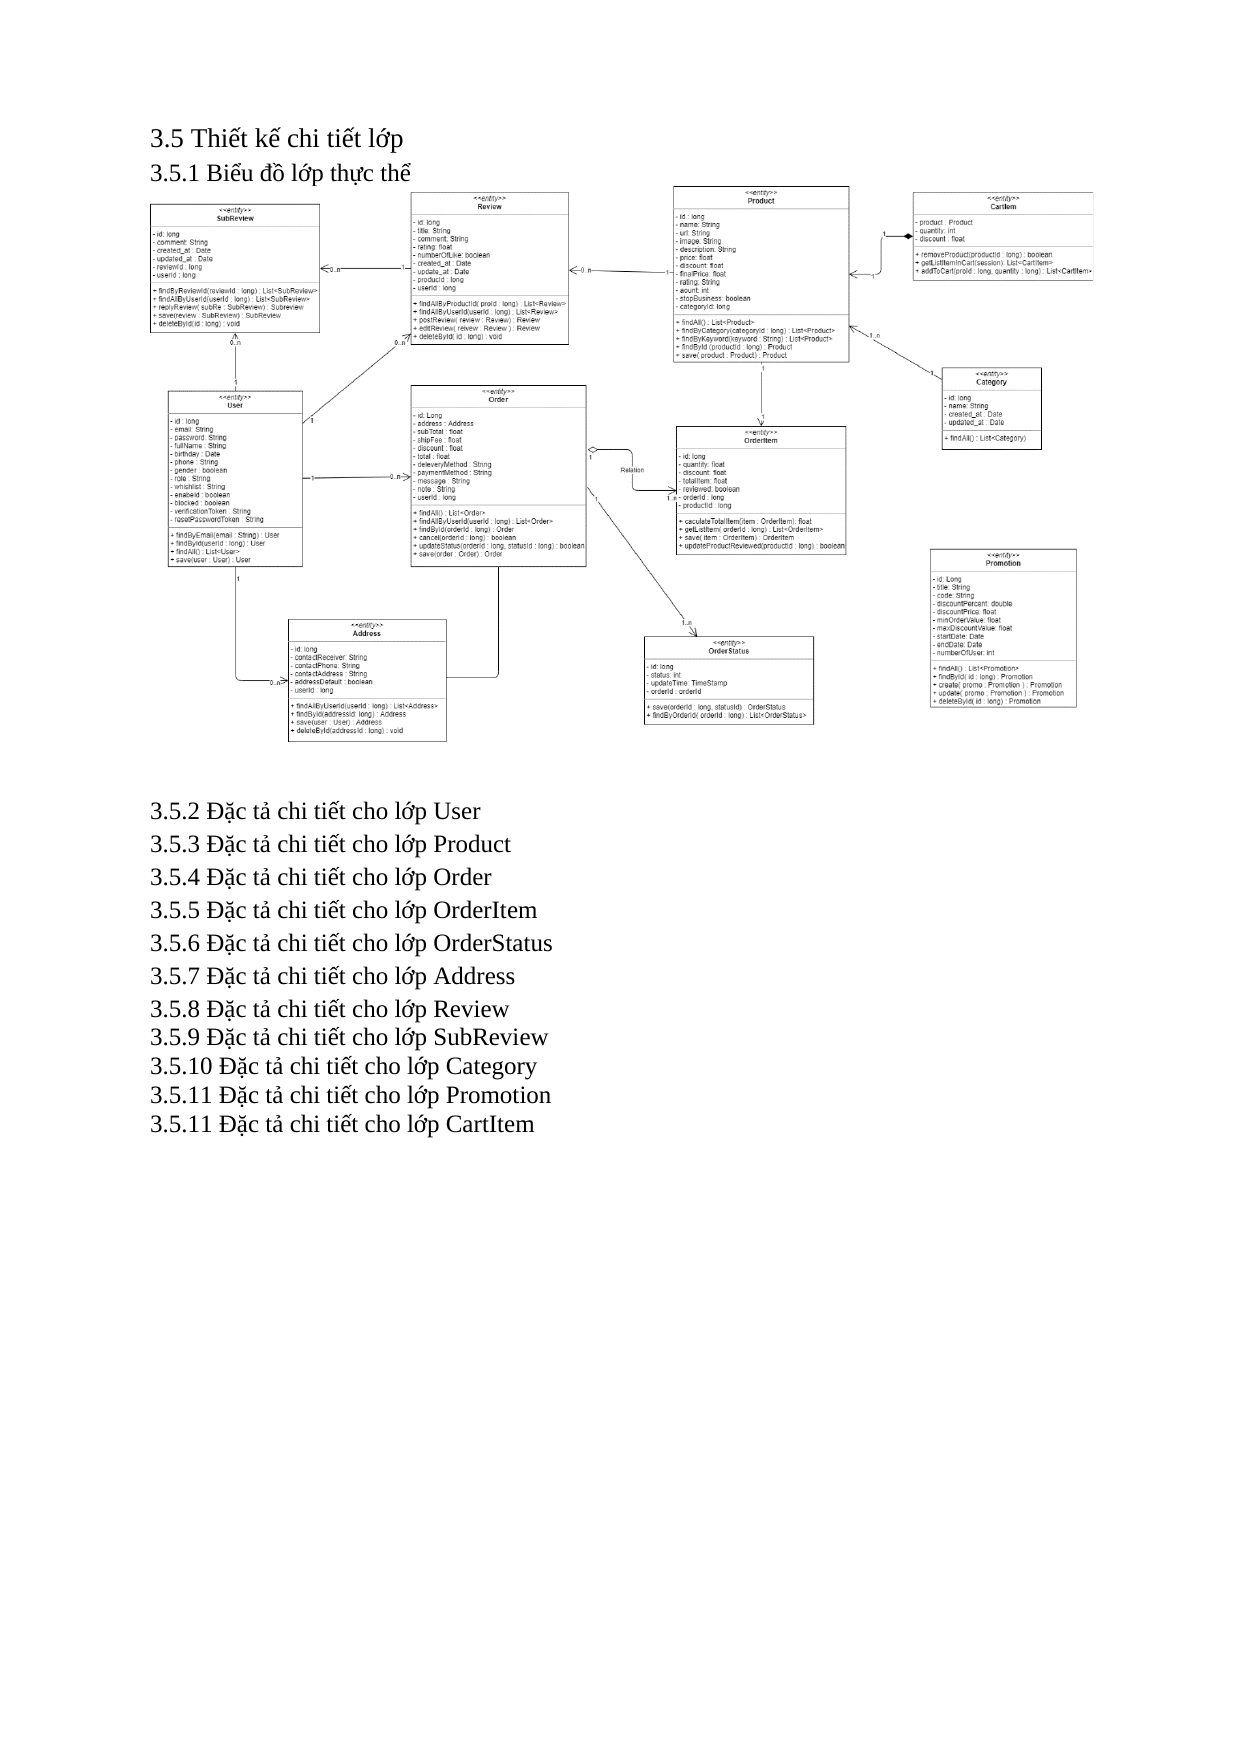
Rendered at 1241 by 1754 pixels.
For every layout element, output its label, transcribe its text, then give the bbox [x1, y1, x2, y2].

subtitle 3.5.6 Đặc tả chi tiết cho lớp OrderStatus [150, 928, 1094, 957]
subtitle 3.5.2 Đặc tả chi tiết cho lớp User [150, 796, 1094, 825]
subtitle 3.5.8 Đặc tả chi tiết cho lớp Review [150, 994, 1094, 1022]
subtitle 3.5.1 Biểu đồ lớp thực thể [150, 158, 1094, 186]
subtitle 3.5.3 Đặc tả chi tiết cho lớp Product [150, 829, 1094, 858]
subtitle 3.5 Thiết kế chi tiết lớp [150, 122, 1094, 153]
text 3.5.11 Đặc tả chi tiết cho lớp CartItem [150, 1109, 1094, 1137]
subtitle 3.5.7 Đặc tả chi tiết cho lớp Address [150, 961, 1094, 989]
text 3.5.10 Đặc tả chi tiết cho lớp Category [150, 1051, 1094, 1080]
subtitle 3.5.4 Đặc tả chi tiết cho lớp Order [150, 862, 1094, 891]
picture [150, 186, 1094, 742]
subtitle 3.5.5 Đặc tả chi tiết cho lớp OrderItem [150, 895, 1094, 924]
text 3.5.11 Đặc tả chi tiết cho lớp Promotion [150, 1080, 1094, 1109]
text 3.5.9 Đặc tả chi tiết cho lớp SubReview [150, 1022, 1094, 1051]
